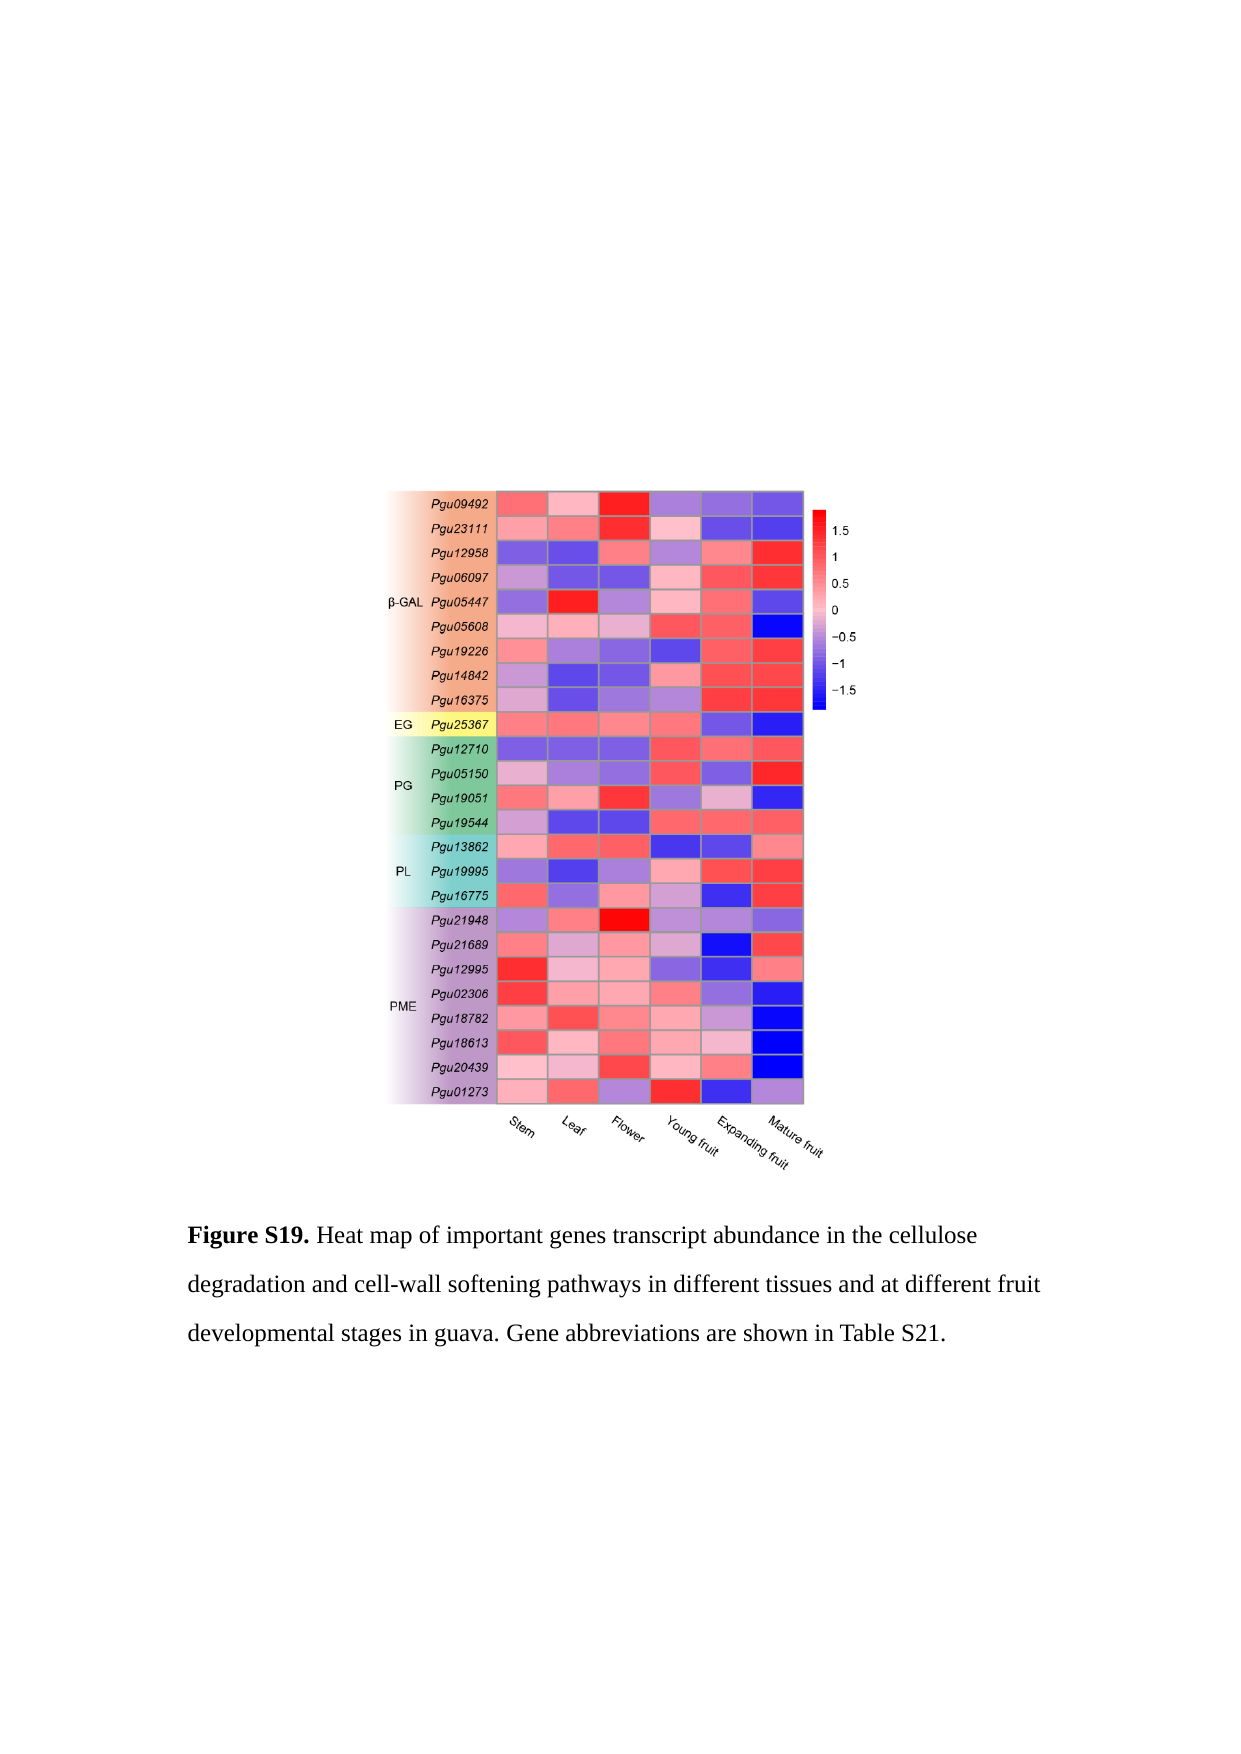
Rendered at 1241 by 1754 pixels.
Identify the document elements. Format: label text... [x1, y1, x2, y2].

picture [384, 490, 856, 1174]
text Figure S19. Heat map of important genes transcript abundance in the cellulose degradation and cell-wall softening pathways in different tissues and at different fruit developmental stages in guava. Gene abbreviations are shown in Table S21. [187, 1218, 1053, 1348]
